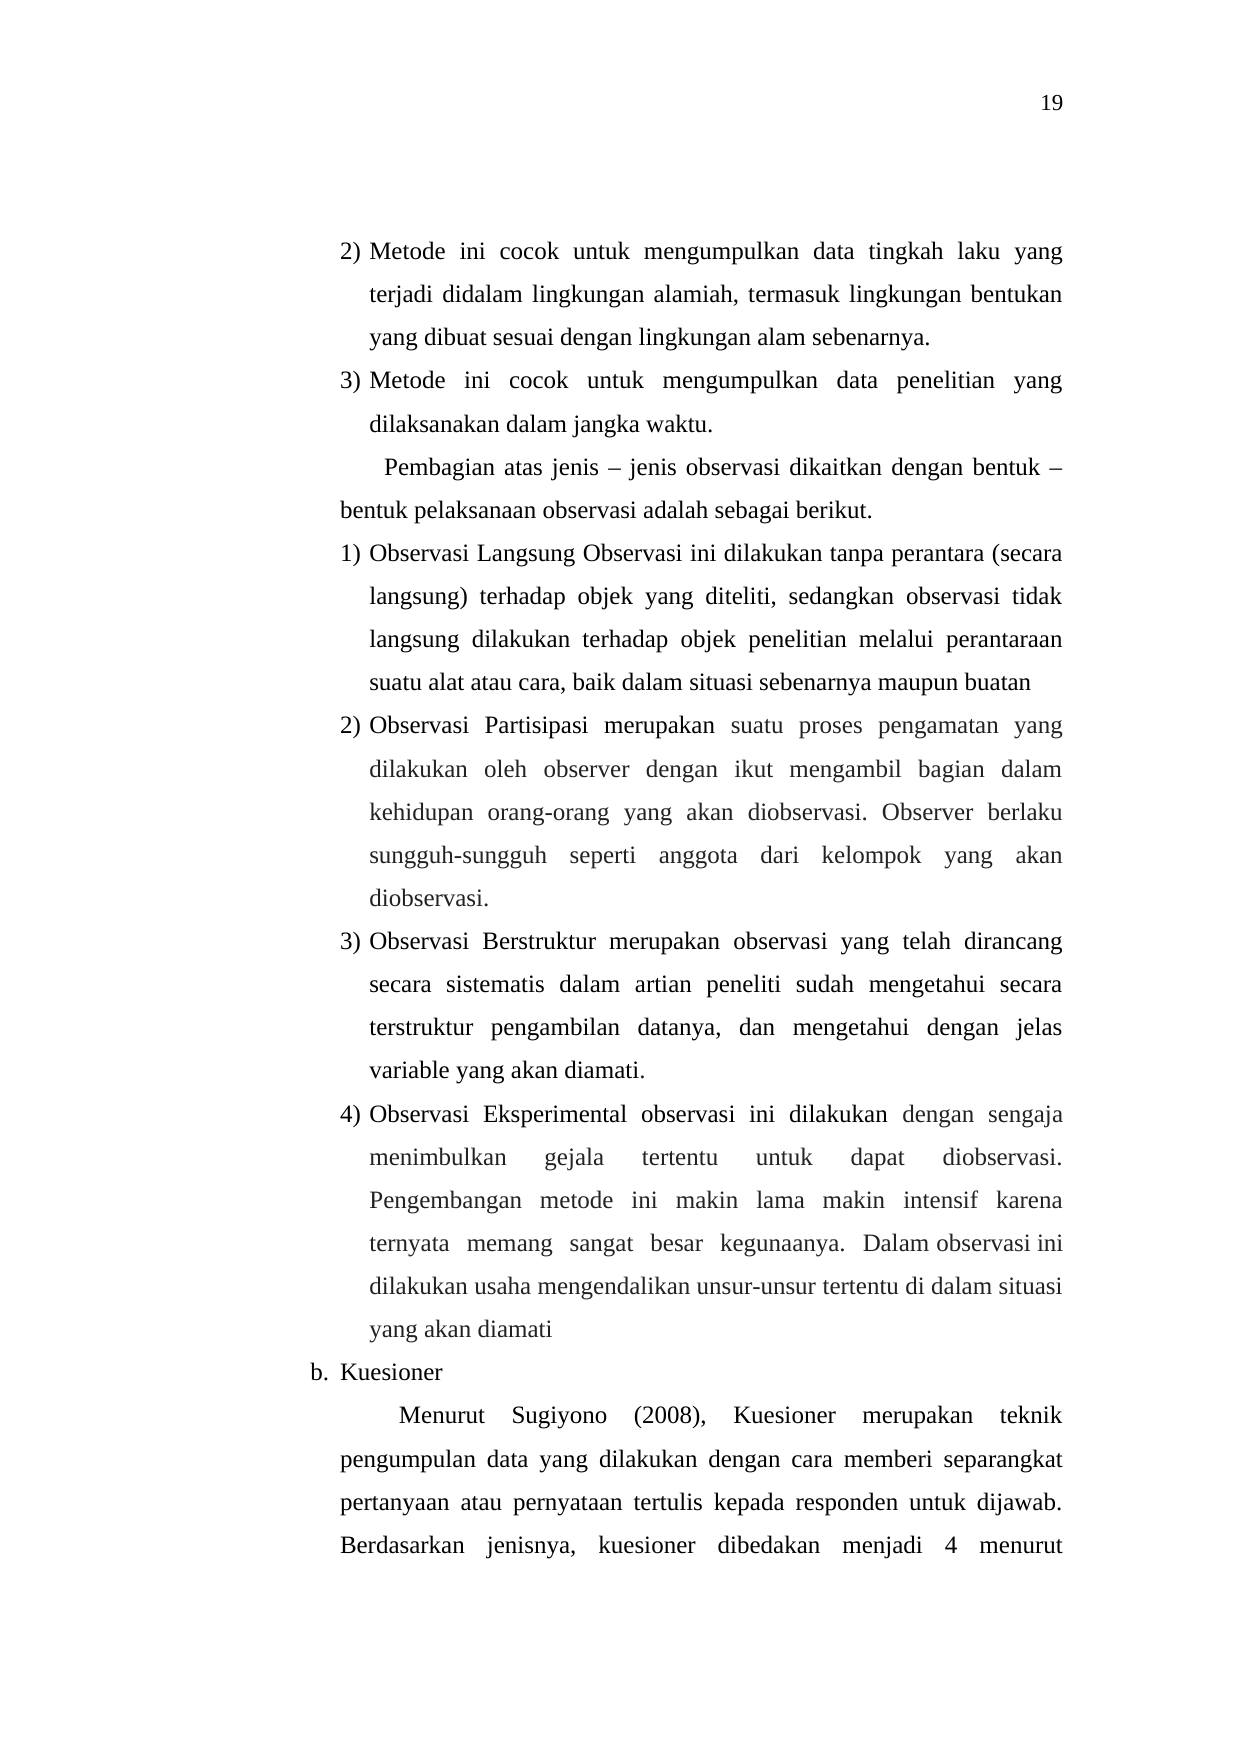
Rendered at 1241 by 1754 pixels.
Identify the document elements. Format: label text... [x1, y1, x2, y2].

list Observasi Berstruktur merupakan observasi yang telah dirancang secara sistematis dalam artian peneliti sudah mengetahui secara terstruktur pengambilan datanya, dan mengetahui dengan jelas variable yang akan diamati. [340, 926, 1063, 1084]
list Observasi Eksperimental observasi ini dilakukan dengan sengaja menimbulkan gejala tertentu untuk dapat diobservasi. Pengembangan metode ini makin lama makin intensif karena ternyata memang sangat besar kegunaanya. Dalam observasi ini dilakukan usaha mengendalikan unsur-unsur tertentu di dalam situasi yang akan diamati [340, 1099, 1063, 1343]
list Metode ini cocok untuk mengumpulkan data penelitian yang dilaksanakan dalam jangka waktu. [340, 366, 1063, 437]
list Kuesioner [310, 1357, 1063, 1386]
text Pembagian atas jenis – jenis observasi dikaitkan dengan bentuk – bentuk pelaksanaan observasi adalah sebagai berikut. [340, 452, 1063, 524]
list Metode ini cocok untuk mengumpulkan data tingkah laku yang terjadi didalam lingkungan alamiah, termasuk lingkungan bentukan yang dibuat sesuai dengan lingkungan alam sebenarnya. [340, 236, 1063, 351]
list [340, 1401, 1063, 1559]
list Observasi Langsung Observasi ini dilakukan tanpa perantara (secara langsung) terhadap objek yang diteliti, sedangkan observasi tidak langsung dilakukan terhadap objek penelitian melalui perantaraan suatu alat atau cara, baik dalam situasi sebenarnya maupun buatan [340, 538, 1063, 696]
list Observasi Partisipasi merupakan suatu proses pengamatan yang dilakukan oleh observer dengan ikut mengambil bagian dalam kehidupan orang-orang yang akan diobservasi. Observer berlaku sungguh-sungguh seperti anggota dari kelompok yang akan diobservasi. [340, 711, 1063, 912]
